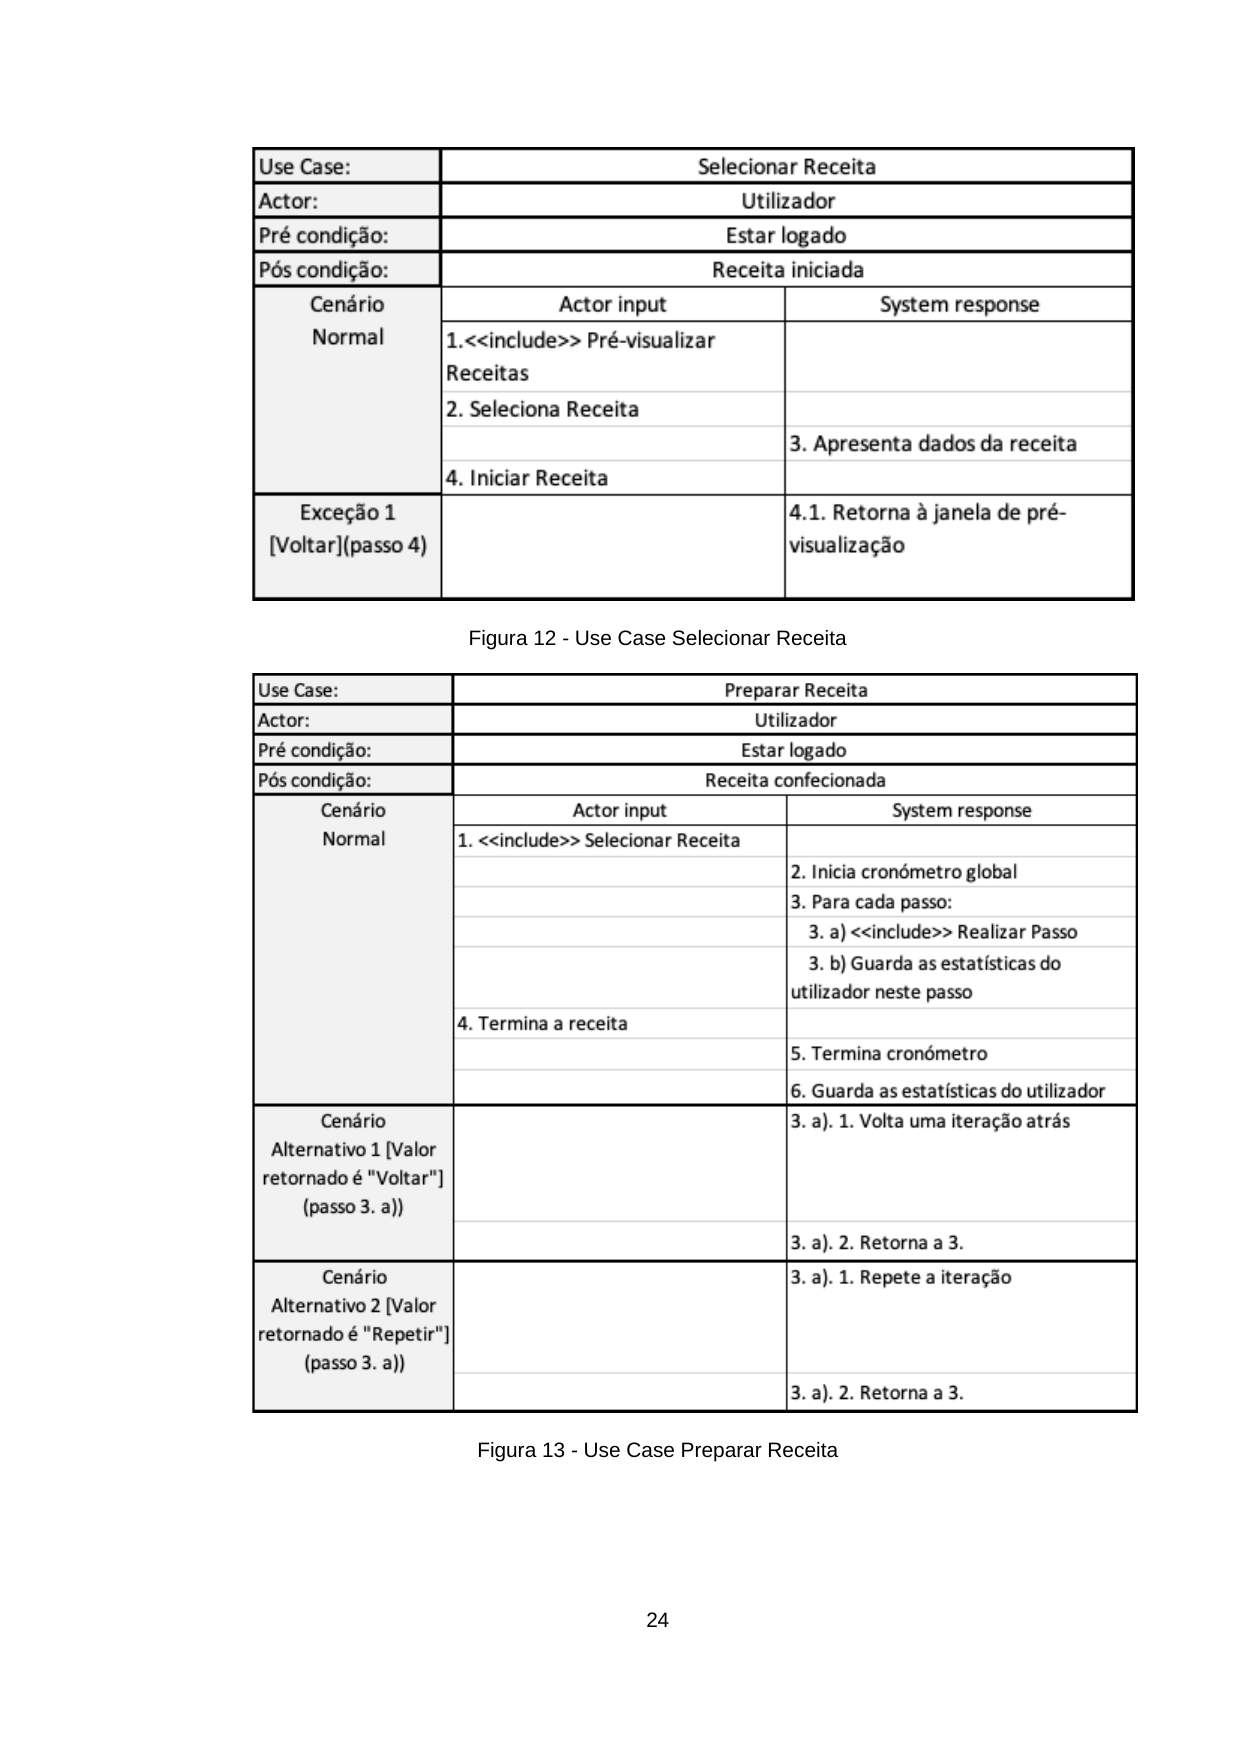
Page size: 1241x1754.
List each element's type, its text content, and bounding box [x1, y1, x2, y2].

picture [252, 147, 1135, 601]
text Figura 13 - Use Case Preparar Receita [177, 1437, 1063, 1461]
text Figura 12 - Use Case Selecionar Receita [177, 626, 1063, 649]
picture [252, 673, 1138, 1413]
